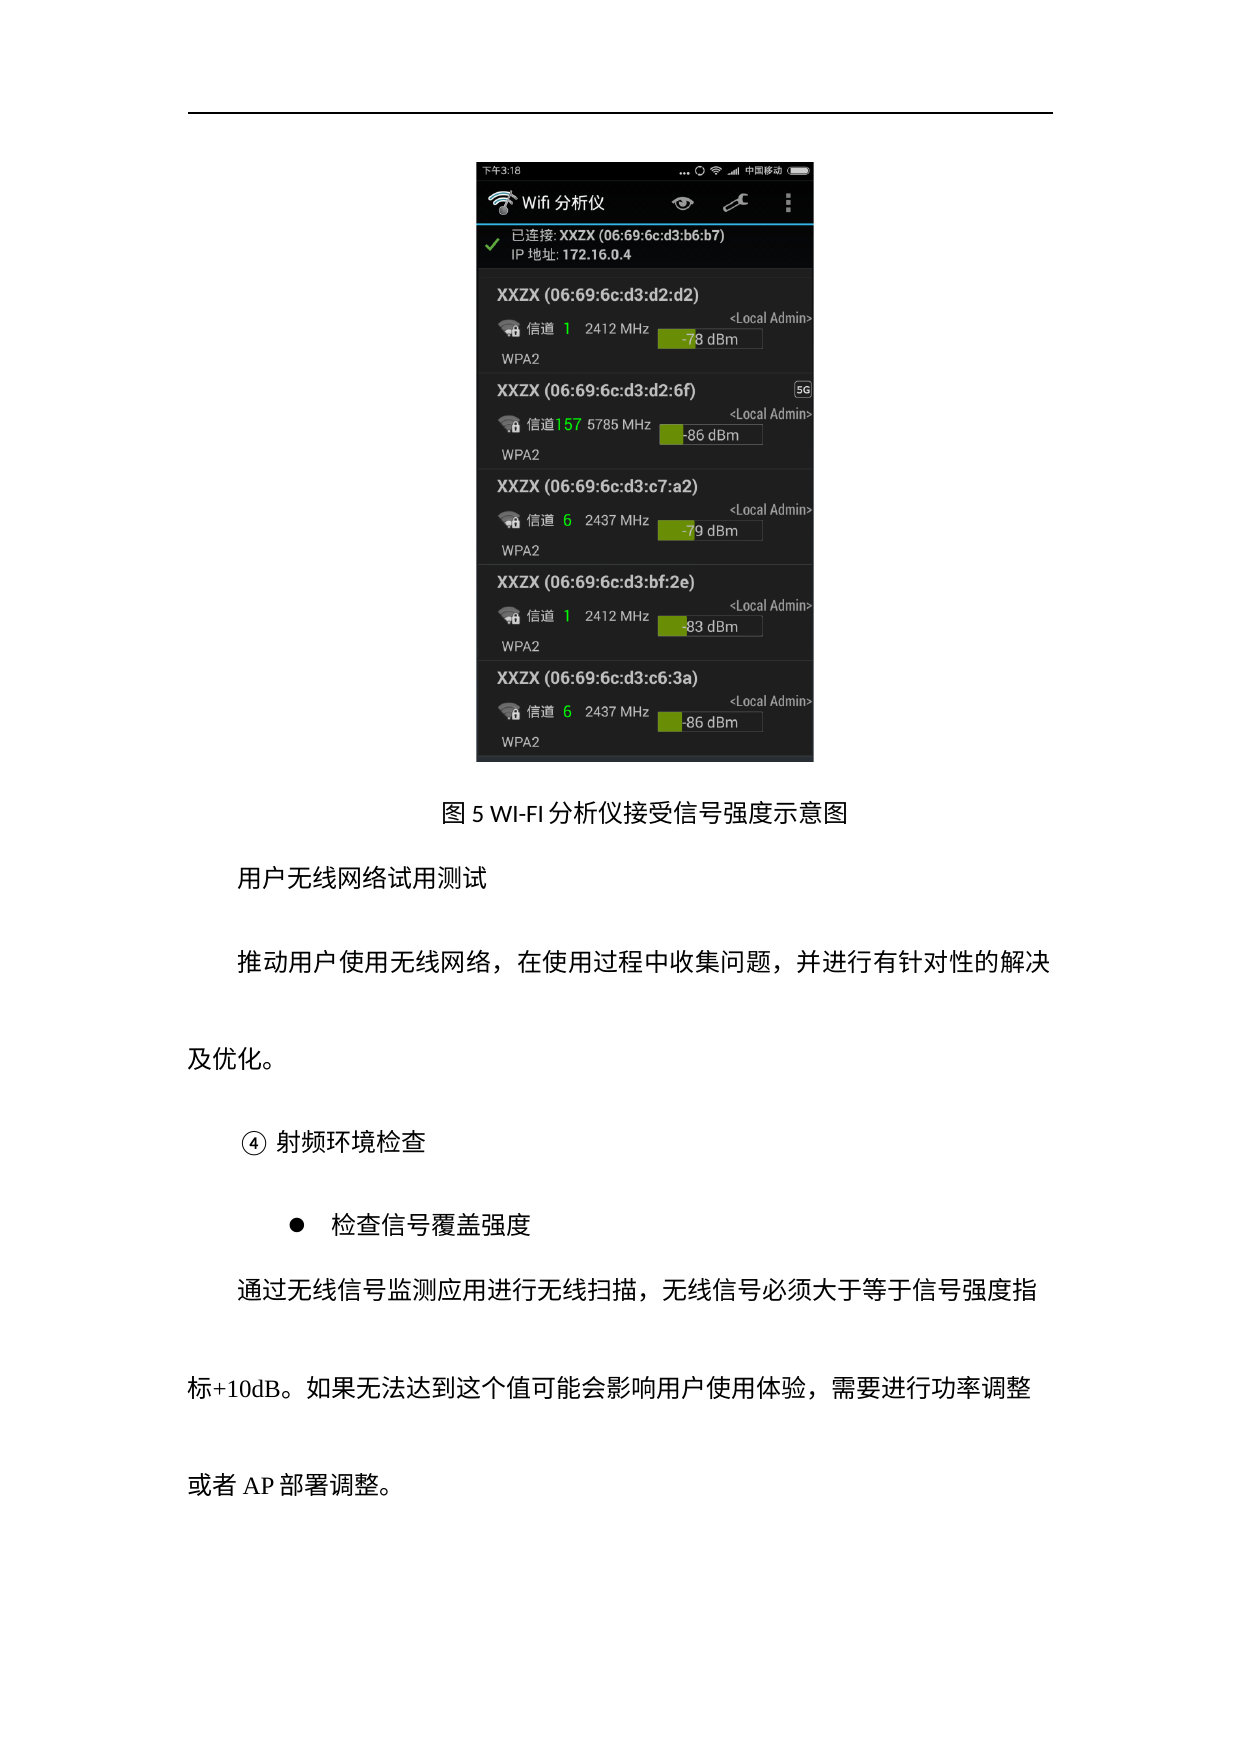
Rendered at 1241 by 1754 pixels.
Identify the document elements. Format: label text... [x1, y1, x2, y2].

text 通过无线信号监测应用进行无线扫描，无线信号必须大于等于信号强度指标+10dB。如果无法达到这个值可能会影响用户使用体验，需要进行功率调整或者AP部署调整。 [187, 1256, 1053, 1516]
text 用户无线网络试用测试 [187, 844, 1053, 909]
list 检查信号覆盖强度 [287, 1191, 1053, 1256]
text ④射频环境检查 [187, 1108, 1053, 1173]
text 推动用户使用无线网络，在使用过程中收集问题，并进行有针对性的解决及优化。 [187, 928, 1053, 1090]
picture [476, 162, 814, 762]
